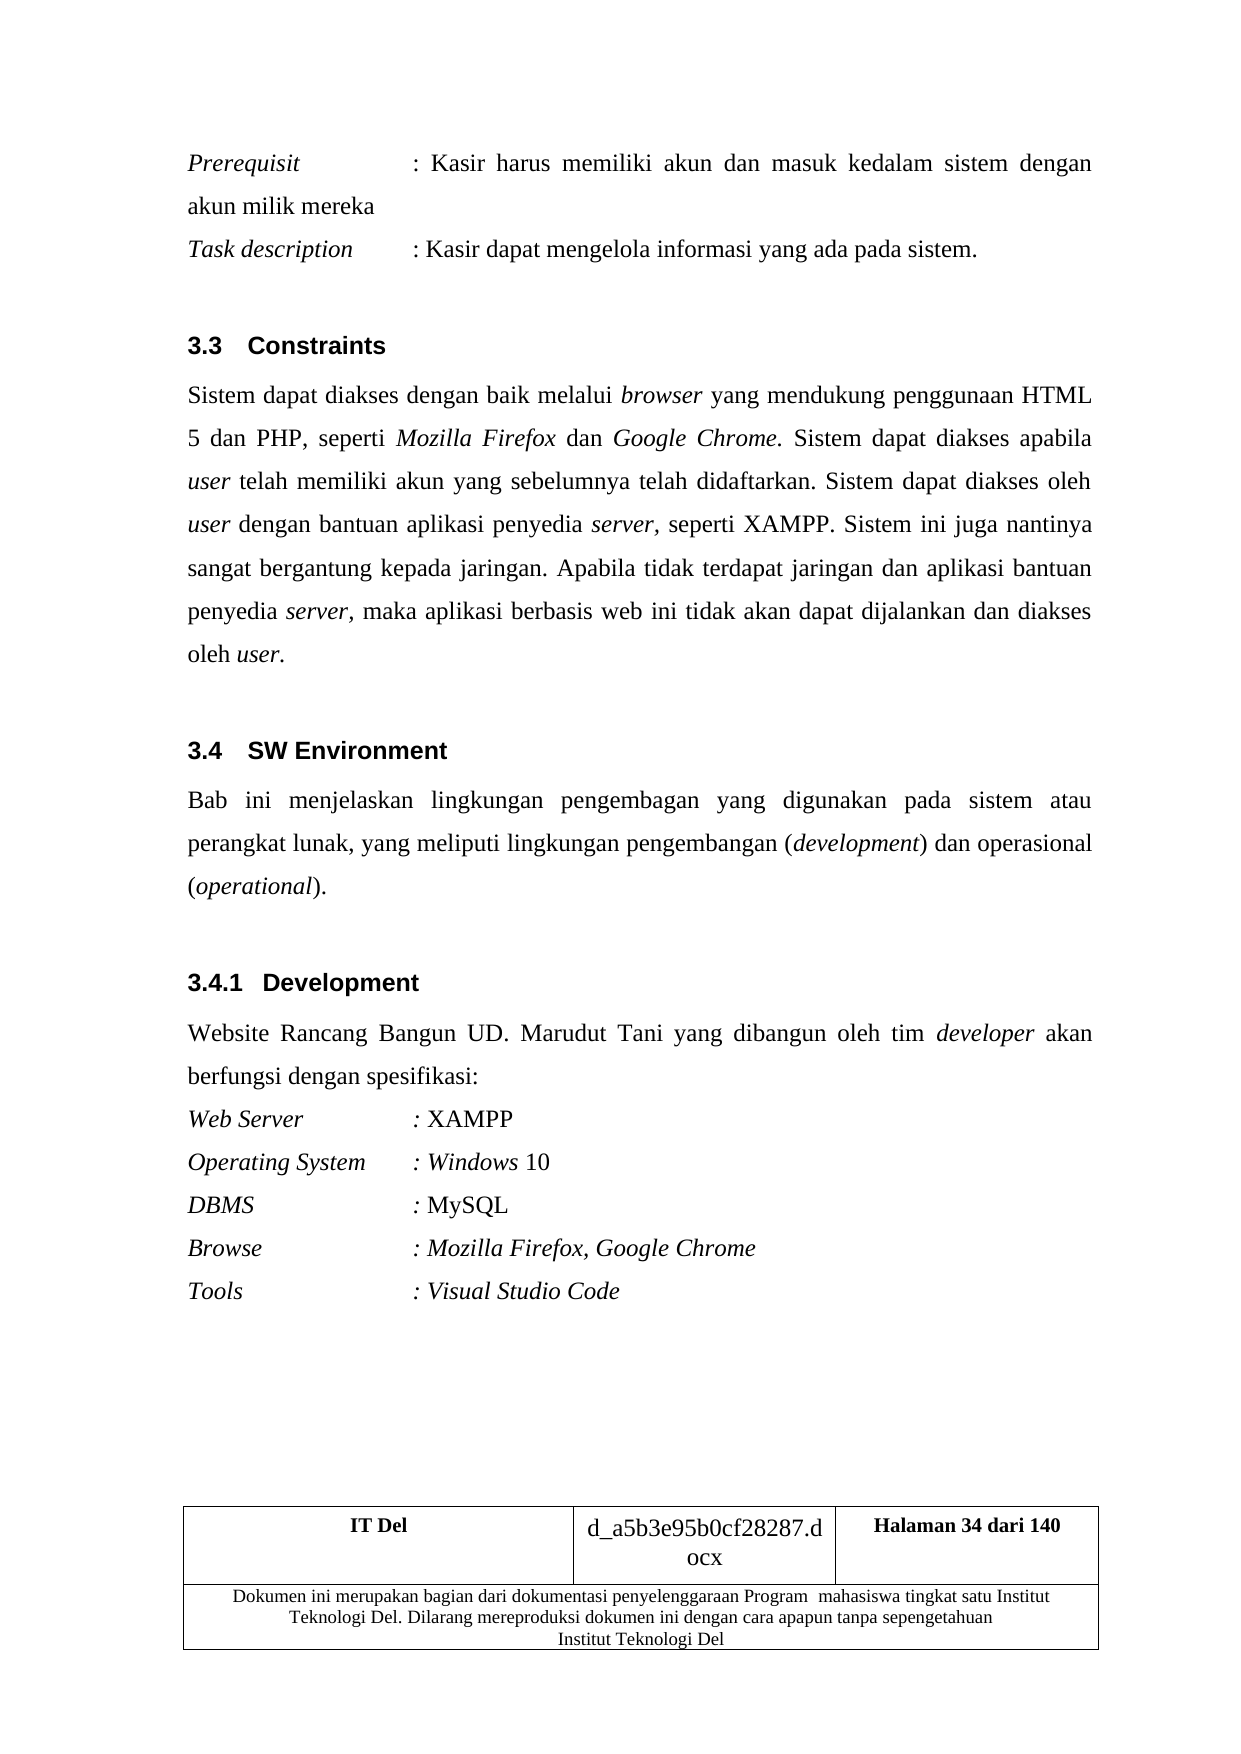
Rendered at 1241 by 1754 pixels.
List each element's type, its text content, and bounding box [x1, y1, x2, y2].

text Operating System : Windows 10 [187, 1147, 1092, 1176]
text Website Rancang Bangun UD. Marudut Tani yang dibangun oleh tim developer akan berfungsi dengan spesifikasi: [187, 1018, 1092, 1089]
text Tools : Visual Studio Code [187, 1276, 1092, 1305]
text Web Server : XAMPP [187, 1104, 1092, 1133]
text DBMS : MySQL [187, 1190, 1092, 1219]
text Task description : Kasir dapat mengelola informasi yang ada pada sistem. [187, 234, 1092, 263]
text Sistem dapat diakses dengan baik melalui browser yang mendukung penggunaan HTML 5 dan PHP, seperti Mozilla Firefox dan Google Chrome. Sistem dapat diakses apabila user telah memiliki akun yang sebelumnya telah didaftarkan. Sistem dapat diakses oleh user dengan bantuan aplikasi penyedia server, seperti XAMPP. Sistem ini juga nantinya sangat bergantung kepada jaringan. Apabila tidak terdapat jaringan dan aplikasi bantuan penyedia server, maka aplikasi berbasis web ini tidak akan dapat dijalankan dan diakses oleh user. [187, 380, 1092, 668]
text Prerequisit : Kasir harus memiliki akun dan masuk kedalam sistem dengan akun milik mereka [187, 148, 1092, 219]
subtitle Constraints [187, 331, 1092, 359]
text Browse : Mozilla Firefox, Google Chrome [187, 1233, 1092, 1262]
text Bab ini menjelaskan lingkungan pengembagan yang digunakan pada sistem atau perangkat lunak, yang meliputi lingkungan pengembangan (development) dan operasional (operational). [187, 785, 1092, 900]
subtitle Development [187, 968, 1092, 997]
subtitle SW Environment [187, 736, 1092, 764]
